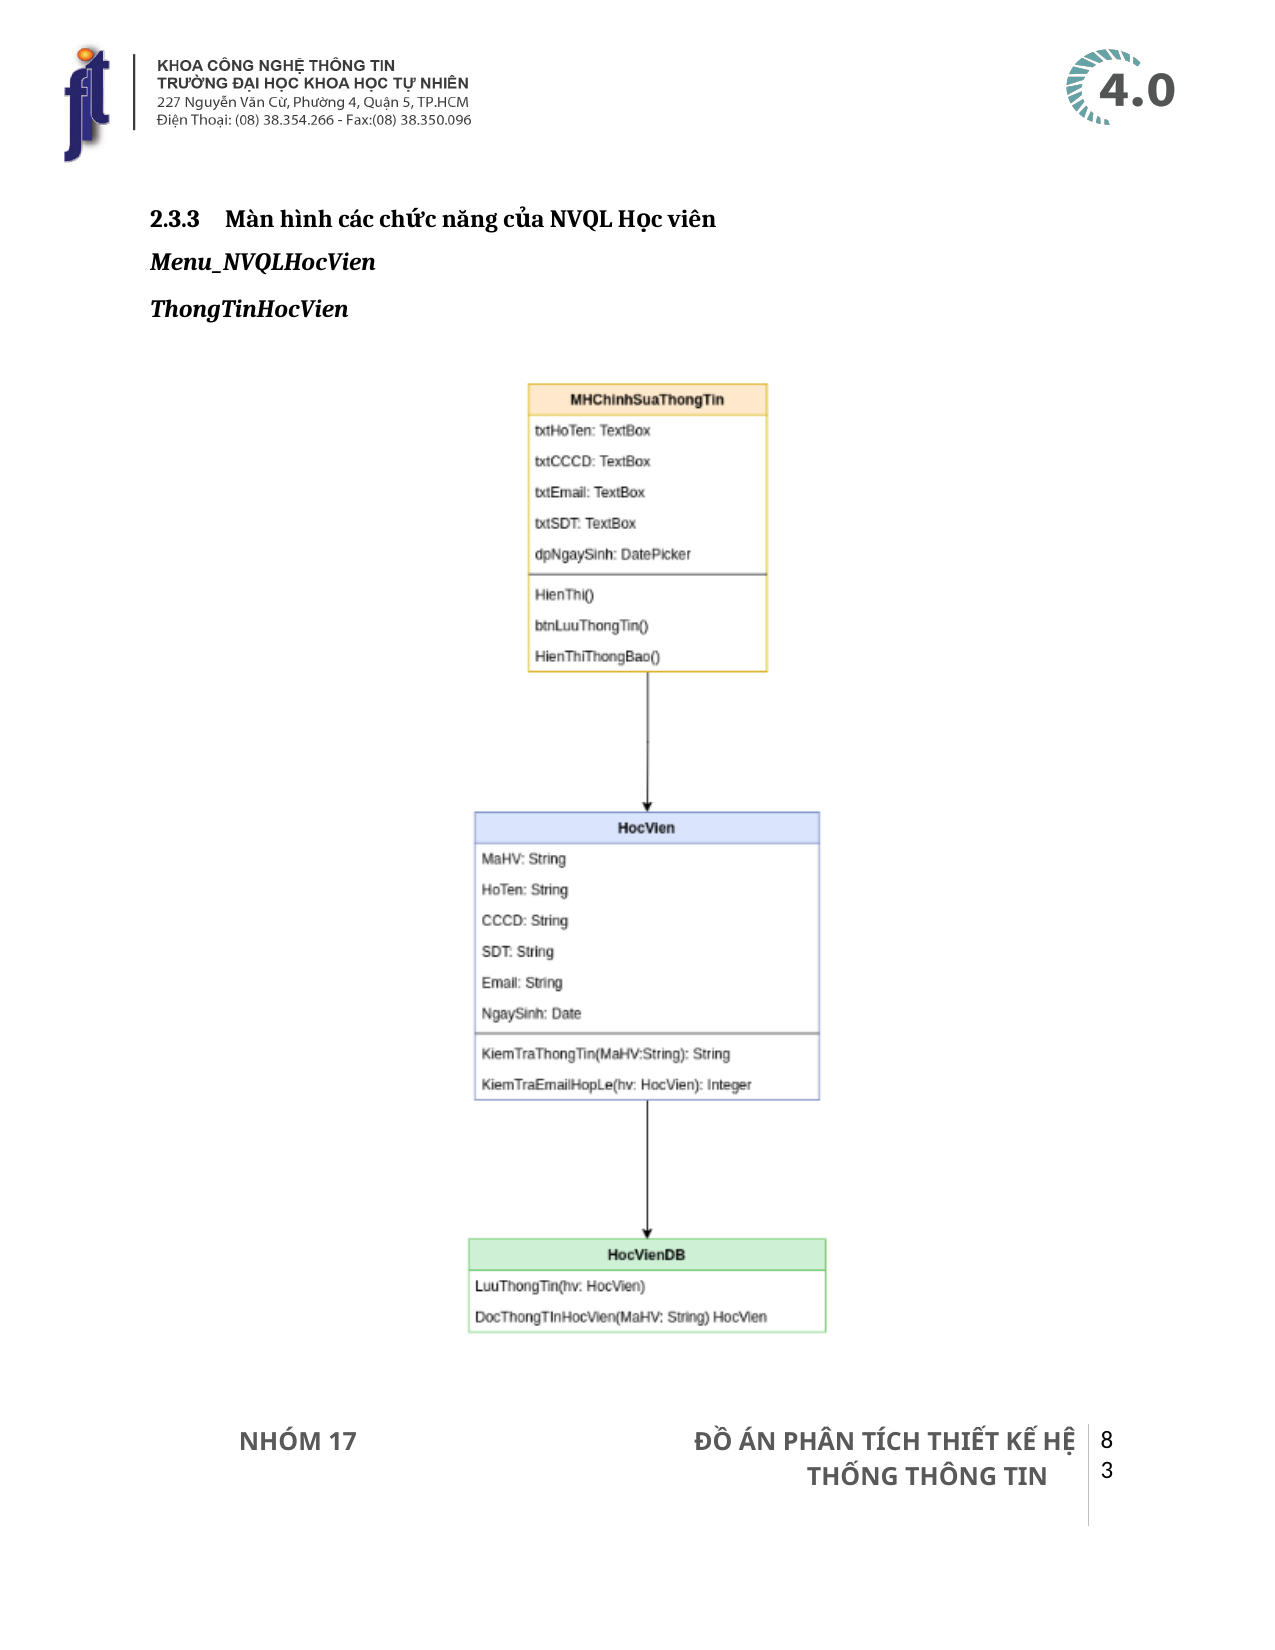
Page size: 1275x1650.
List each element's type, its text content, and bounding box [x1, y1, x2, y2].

subtitle Màn hình các chức năng của NVQL Học viên [150, 204, 1125, 233]
subtitle Menu_NVQLHocVien [150, 248, 1125, 276]
picture [41, 38, 504, 184]
subtitle ThongTinHocVien [150, 295, 1125, 324]
picture [1059, 42, 1182, 128]
picture [381, 343, 894, 1390]
